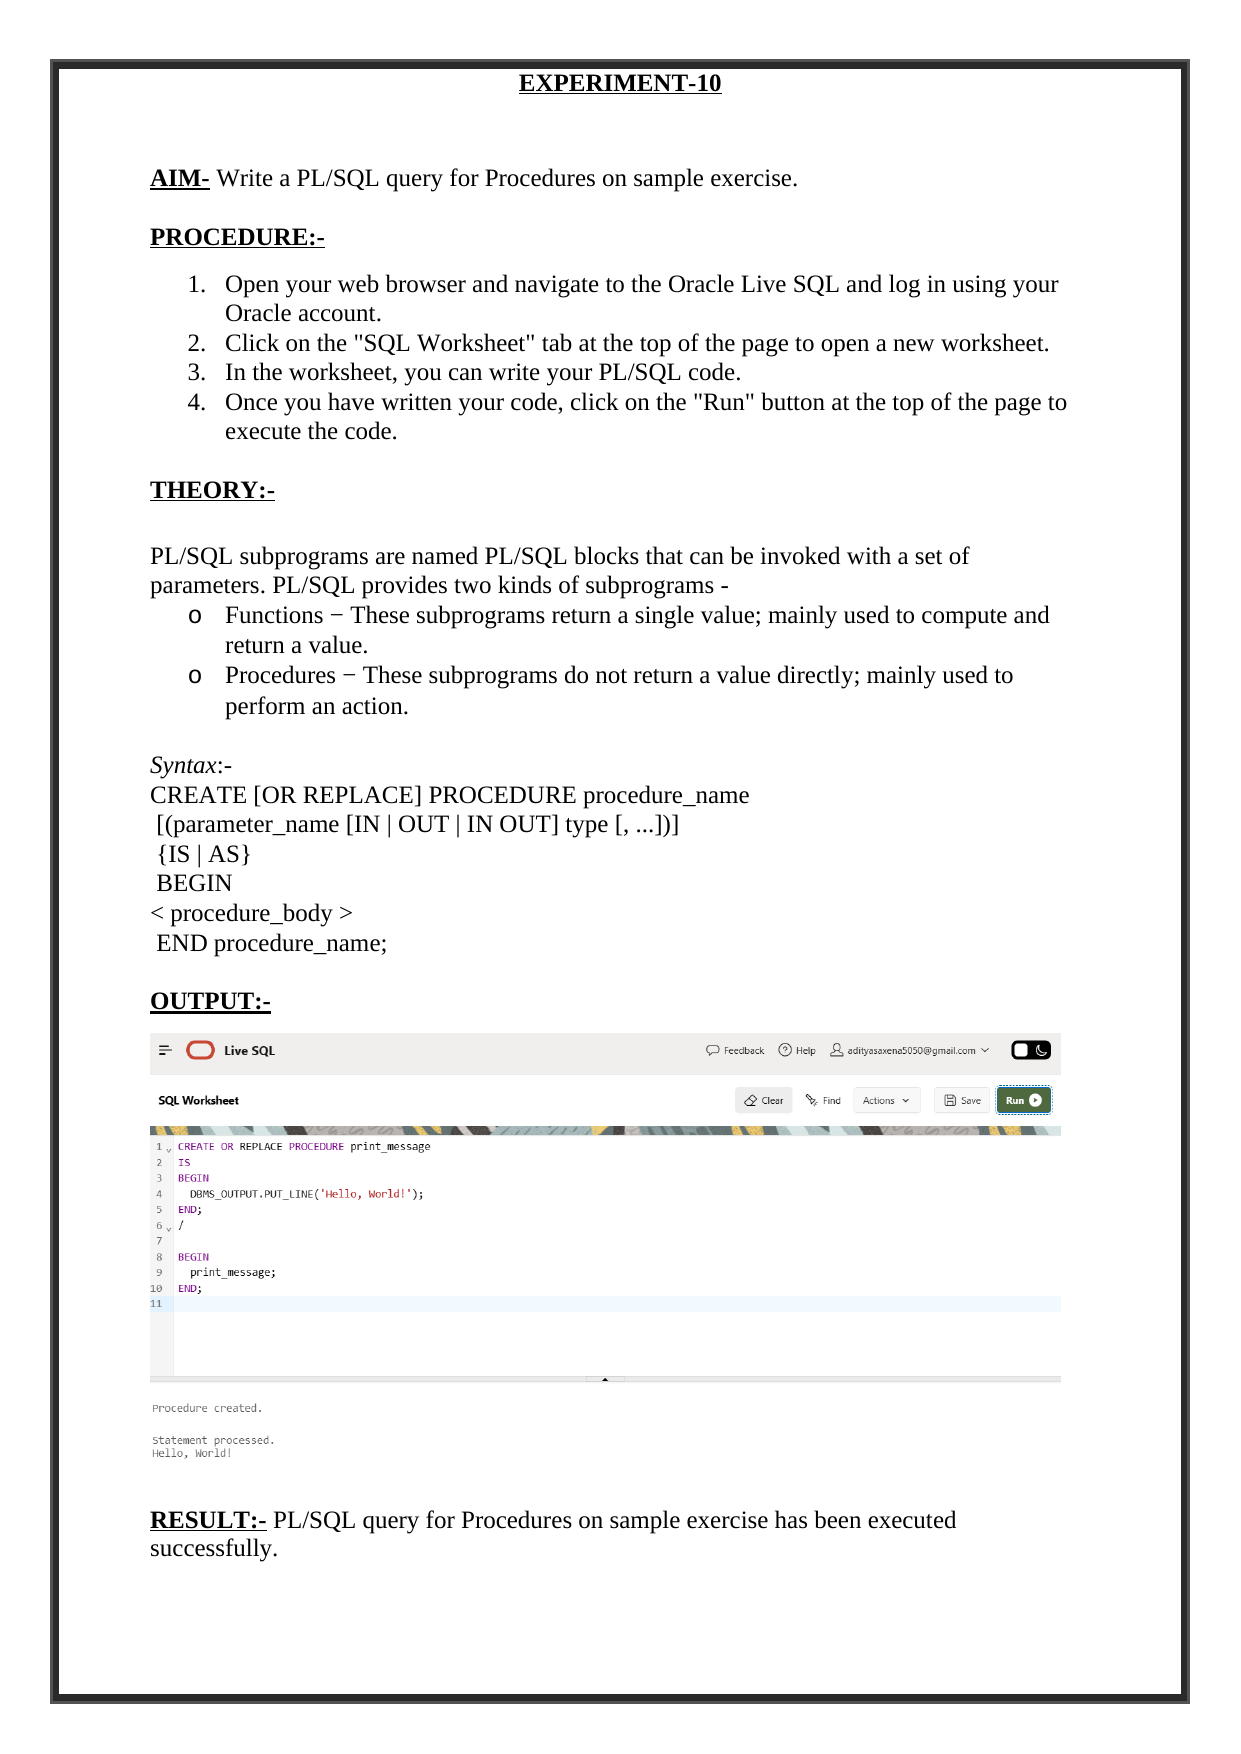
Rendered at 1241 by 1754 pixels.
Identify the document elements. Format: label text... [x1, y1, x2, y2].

list In the worksheet, you can write your PL/SQL code. [187, 357, 1090, 386]
text CREATE [OR REPLACE] PROCEDURE procedure_name [150, 780, 1090, 808]
text RESULT:- PL/SQL query for Procedures on sample exercise has been executed successfully. [150, 1505, 1090, 1562]
list Open your web browser and navigate to the Oracle Live SQL and log in using your Oracle account. [187, 269, 1090, 327]
text PL/SQL subprograms are named PL/SQL blocks that can be invoked with a set of parameters. PL/SQL provides two kinds of subprograms - [150, 541, 1090, 599]
list Once you have written your code, click on the "Run" button at the top of the page to execute the code. [187, 387, 1090, 444]
text Syntax:- [150, 750, 1090, 779]
text BEGIN [150, 868, 1090, 897]
list Click on the "SQL Worksheet" tab at the top of the page to open a new worksheet. [187, 328, 1090, 357]
text EXPERIMENT-10 [150, 72, 1090, 97]
text {IS | AS} [150, 839, 1090, 868]
text END procedure_name; [150, 928, 1090, 956]
text AIM- Write a PL/SQL query for Procedures on sample exercise. [150, 163, 1090, 192]
list Procedures − These subprograms do not return a value directly; mainly used to perform an action. [187, 660, 1090, 720]
text THEORY:- [150, 475, 1090, 504]
picture [150, 1033, 1061, 1475]
text < procedure_body > [150, 898, 1090, 927]
text [(parameter_name [IN | OUT | IN OUT] type [, ...])] [150, 809, 1090, 838]
text PROCEDURE:- [150, 222, 1090, 251]
text OUTPUT:- [150, 986, 1090, 1015]
list Functions − These subprograms return a single value; mainly used to compute and return a value. [187, 600, 1090, 659]
